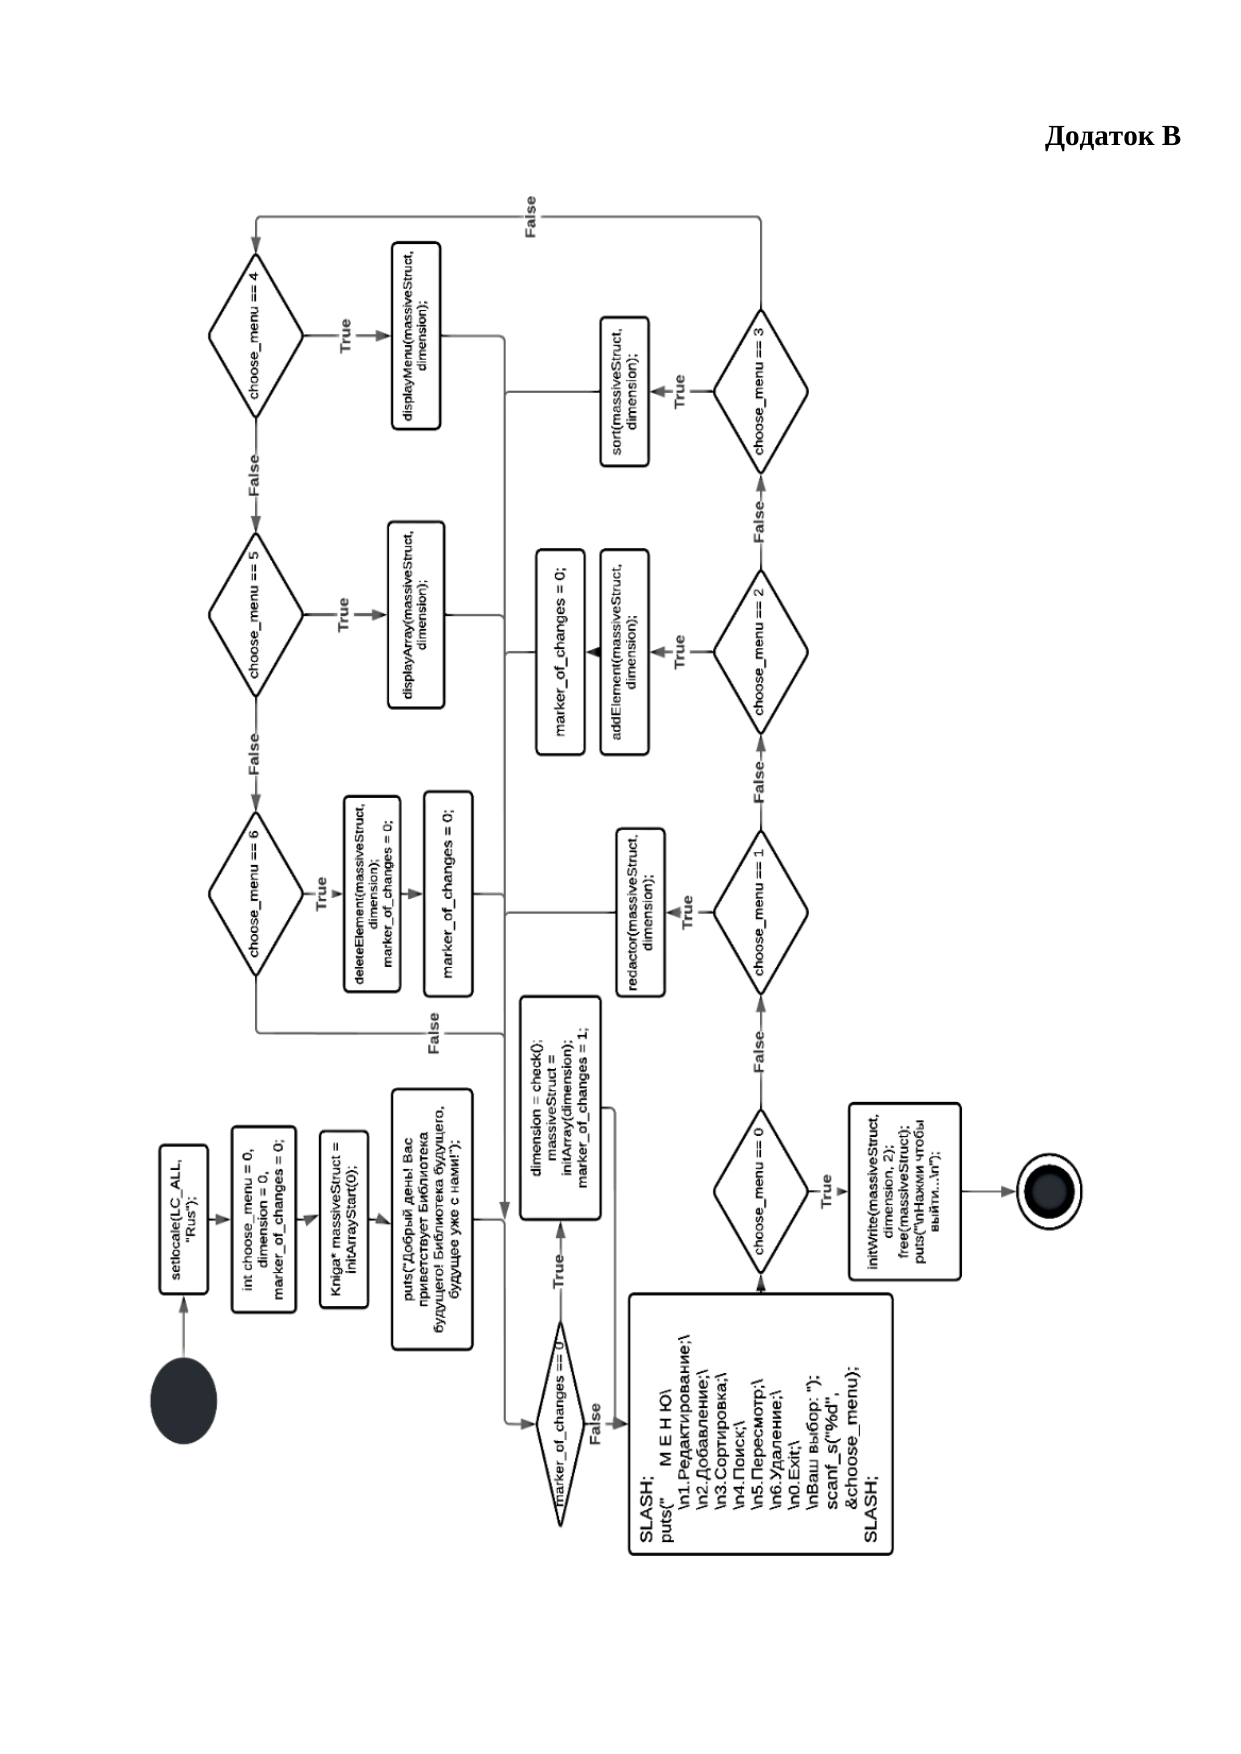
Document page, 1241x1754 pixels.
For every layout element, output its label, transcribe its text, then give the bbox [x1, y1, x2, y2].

picture [121, 160, 1113, 1589]
text Додаток В [118, 118, 1181, 152]
